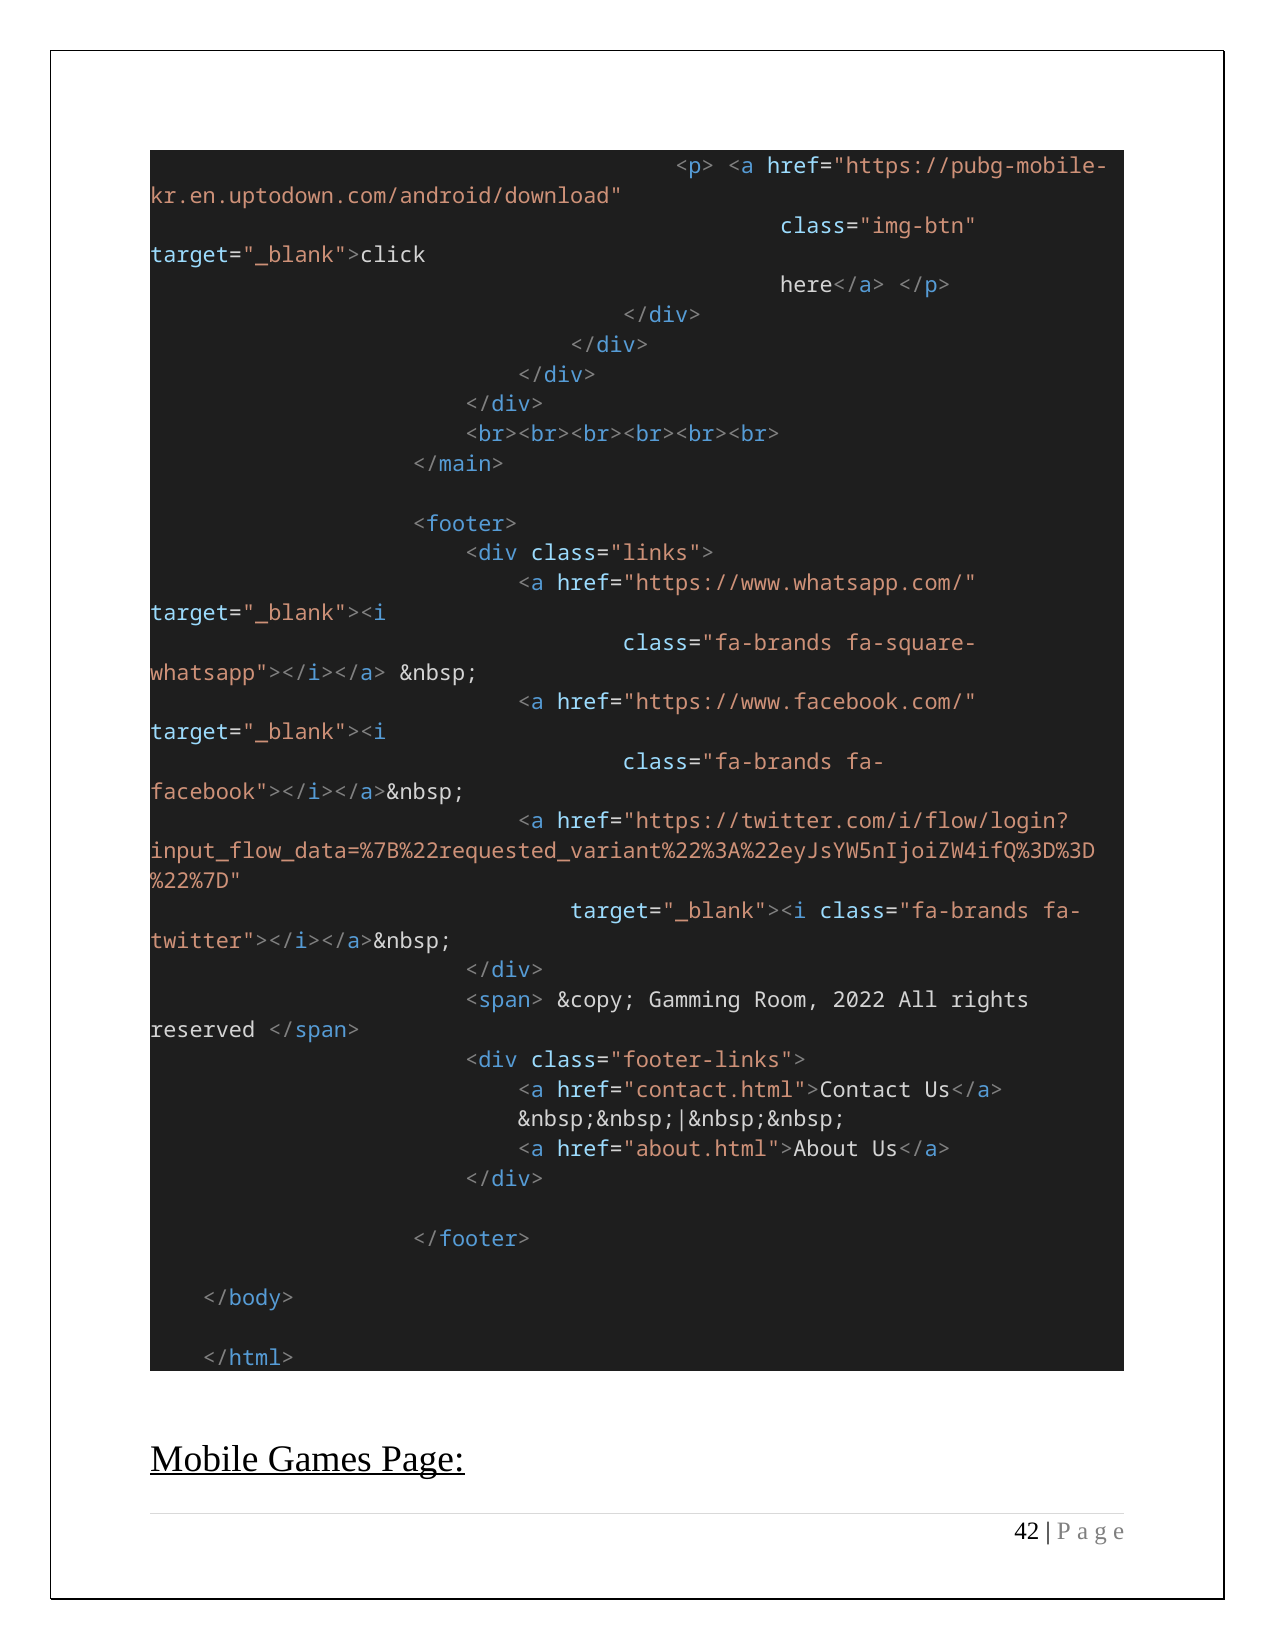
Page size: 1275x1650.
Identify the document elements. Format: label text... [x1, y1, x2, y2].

text class="fa-brands fa-square-whatsapp"></i></a> &nbsp; [150, 627, 1124, 686]
text class="img-btn" target="_blank">click [150, 209, 1124, 269]
text </div> [150, 388, 1124, 418]
text <a href="https://twitter.com/i/flow/login?input_flow_data=%7B%22requested_variant%22%3A%22eyJsYW5nIjoiZW4ifQ%3D%3D%22%7D" [150, 805, 1124, 895]
text <a href="contact.html">Contact Us</a> [150, 1073, 1124, 1103]
text <div class="footer-links"> [150, 1044, 1124, 1073]
text Mobile Games Page: [150, 1436, 1124, 1479]
text <p> <a href="https://pubg-mobile-kr.en.uptodown.com/android/download" [150, 150, 1124, 209]
text <footer> [150, 507, 1124, 537]
text </body> [150, 1282, 1124, 1312]
text </div> [150, 954, 1124, 984]
text target="_blank"><i class="fa-brands fa-twitter"></i></a>&nbsp; [150, 895, 1124, 954]
text &nbsp;&nbsp;|&nbsp;&nbsp; [150, 1103, 1124, 1133]
text </div> [150, 358, 1124, 388]
text <div class="links"> [150, 537, 1124, 567]
text </div> [150, 1163, 1124, 1193]
text <span> &copy; Gamming Room, 2022 All rights reserved </span> [150, 984, 1124, 1044]
text <a href="about.html">About Us</a> [150, 1133, 1124, 1163]
text </div> [150, 299, 1124, 329]
text </footer> [150, 1222, 1124, 1252]
text <br><br><br><br><br><br> [150, 418, 1124, 448]
text here</a> </p> [150, 269, 1124, 299]
text <a href="https://www.whatsapp.com/" target="_blank"><i [150, 567, 1124, 627]
text class="fa-brands fa-facebook"></i></a>&nbsp; [150, 746, 1124, 805]
text </html> [150, 1342, 1124, 1371]
text </div> [150, 329, 1124, 358]
text </main> [150, 448, 1124, 478]
text <a href="https://www.facebook.com/" target="_blank"><i [150, 686, 1124, 746]
